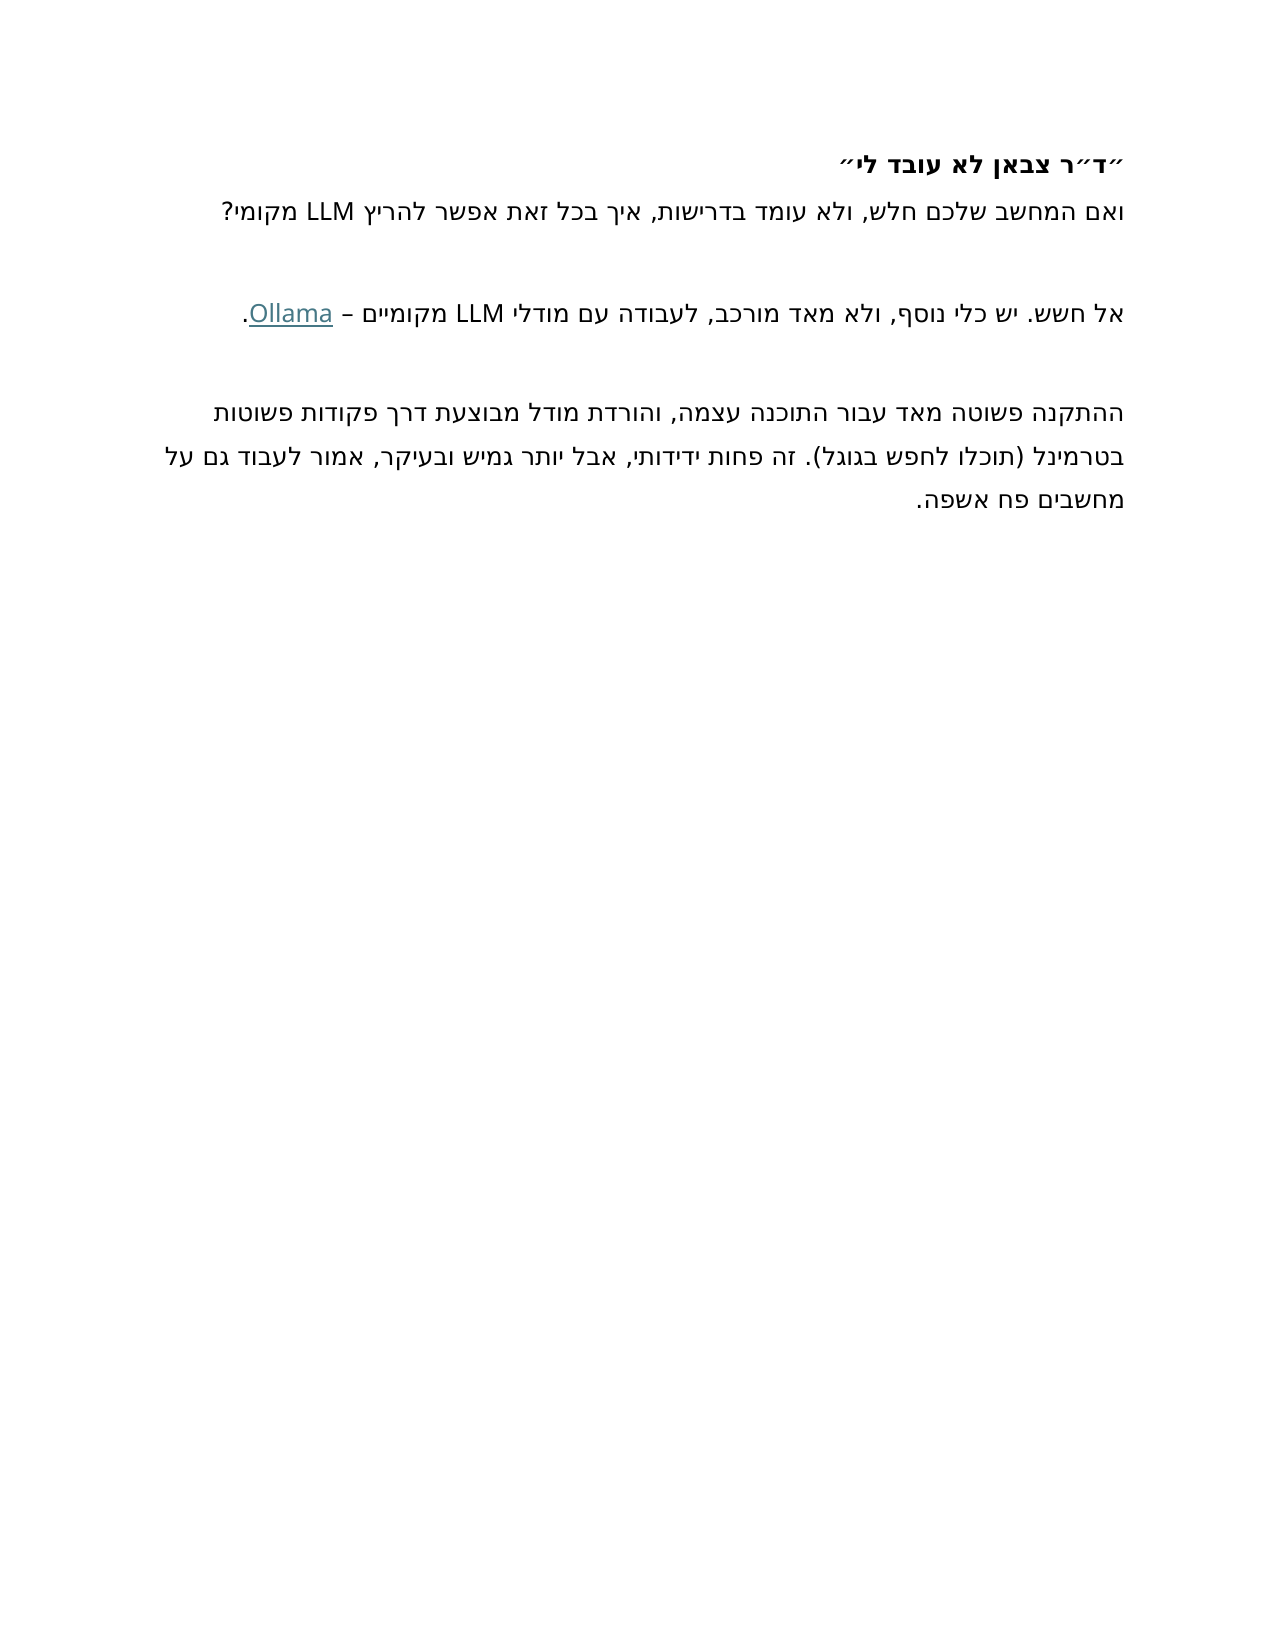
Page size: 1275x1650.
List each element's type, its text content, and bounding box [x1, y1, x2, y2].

text ההתקנה פשוטה מאד עבור התוכנה עצמה, והורדת מודל מבוצעת דרך פקודות פשוטות בטרמינל (תוכלו לחפש בגוגל). זה פחות ידידותי, אבל יותר גמיש ובעיקר, אמור לעבוד גם על מחשבים פח אשפה. [150, 398, 1125, 514]
text אל חשש. יש כלי נוסף, ולא מאד מורכב, לעבודה עם מודלי LLM מקומיים – Ollama. [150, 296, 1125, 330]
text ואם המחשב שלכם חלש, ולא עומד בדרישות, איך בכל זאת אפשר להריץ LLM מקומי? [150, 194, 1125, 228]
text ״ד״ר צבאן לא עובד לי״ [150, 150, 1125, 179]
